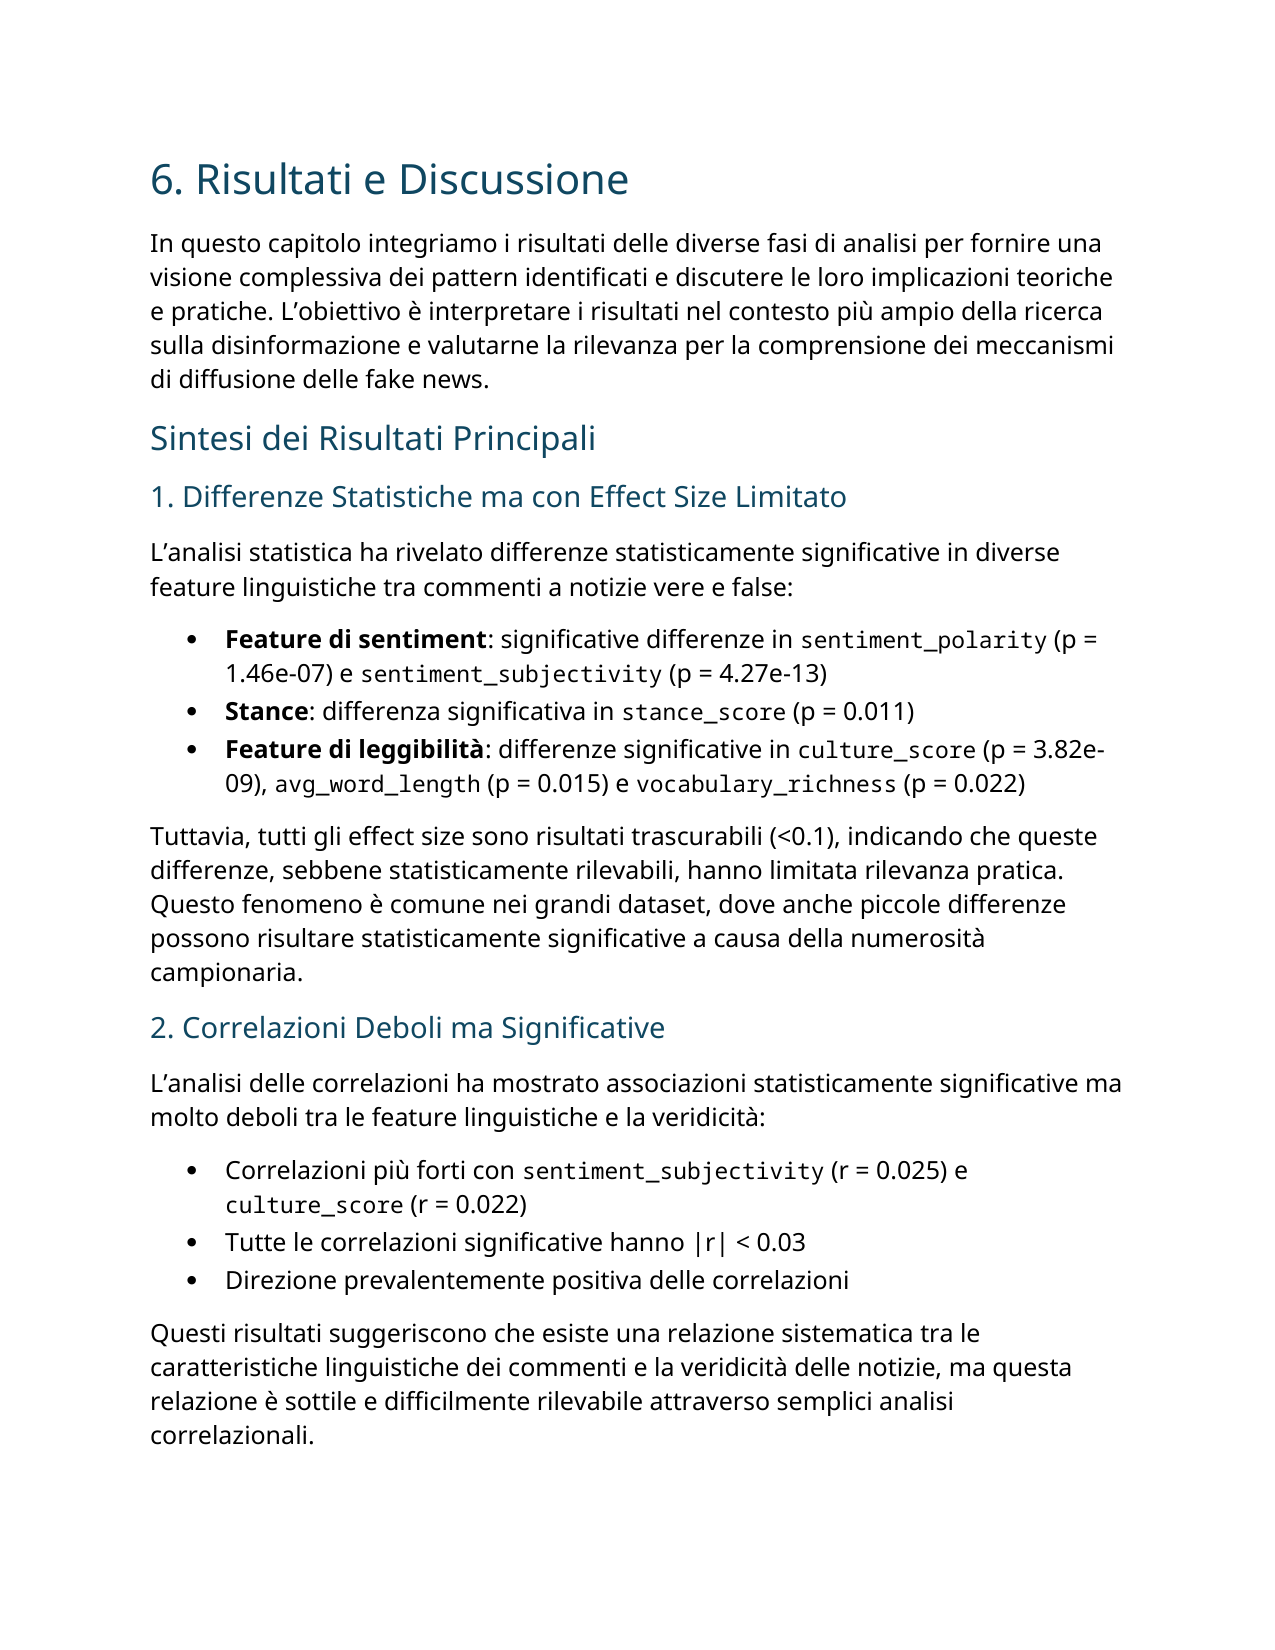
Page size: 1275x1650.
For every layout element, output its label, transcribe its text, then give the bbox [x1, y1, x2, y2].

list Tutte le correlazioni significative hanno |r| < 0.03 [187, 1225, 1125, 1259]
list Stance: differenza significativa in stance_score (p = 0.011) [187, 694, 1125, 728]
text L’analisi statistica ha rivelato differenze statisticamente significative in diverse feature linguistiche tra commenti a notizie vere e false: [150, 535, 1125, 603]
text Tuttavia, tutti gli effect size sono risultati trascurabili (<0.1), indicando che queste differenze, sebbene statisticamente rilevabili, hanno limitata rilevanza pratica. Questo fenomeno è comune nei grandi dataset, dove anche piccole differenze possono risultare statisticamente significative a causa della numerosità campionaria. [150, 818, 1125, 989]
text In questo capitolo integriamo i risultati delle diverse fasi di analisi per fornire una visione complessiva dei pattern identificati e discutere le loro implicazioni teoriche e pratiche. L’obiettivo è interpretare i risultati nel contesto più ampio della ricerca sulla disinformazione e valutarne la rilevanza per la comprensione dei meccanismi di diffusione delle fake news. [150, 226, 1125, 396]
subtitle 6. Risultati e Discussione [150, 150, 1125, 207]
subtitle 1. Differenze Statistiche ma con Effect Size Limitato [150, 477, 1125, 516]
list Correlazioni più forti con sentiment_subjectivity (r = 0.025) e culture_score (r = 0.022) [187, 1153, 1125, 1221]
text Questi risultati suggeriscono che esiste una relazione sistematica tra le caratteristiche linguistiche dei commenti e la veridicità delle notizie, ma questa relazione è sottile e difficilmente rilevabile attraverso semplici analisi correlazionali. [150, 1315, 1125, 1452]
list Feature di leggibilità: differenze significative in culture_score (p = 3.82e-09), avg_word_length (p = 0.015) e vocabulary_richness (p = 0.022) [187, 732, 1125, 800]
subtitle Sintesi dei Risultati Principali [150, 414, 1125, 460]
text L’analisi delle correlazioni ha mostrato associazioni statisticamente significative ma molto deboli tra le feature linguistiche e la veridicità: [150, 1066, 1125, 1134]
list Direzione prevalentemente positiva delle correlazioni [187, 1263, 1125, 1297]
list Feature di sentiment: significative differenze in sentiment_polarity (p = 1.46e-07) e sentiment_subjectivity (p = 4.27e-13) [187, 622, 1125, 690]
subtitle 2. Correlazioni Deboli ma Significative [150, 1008, 1125, 1047]
